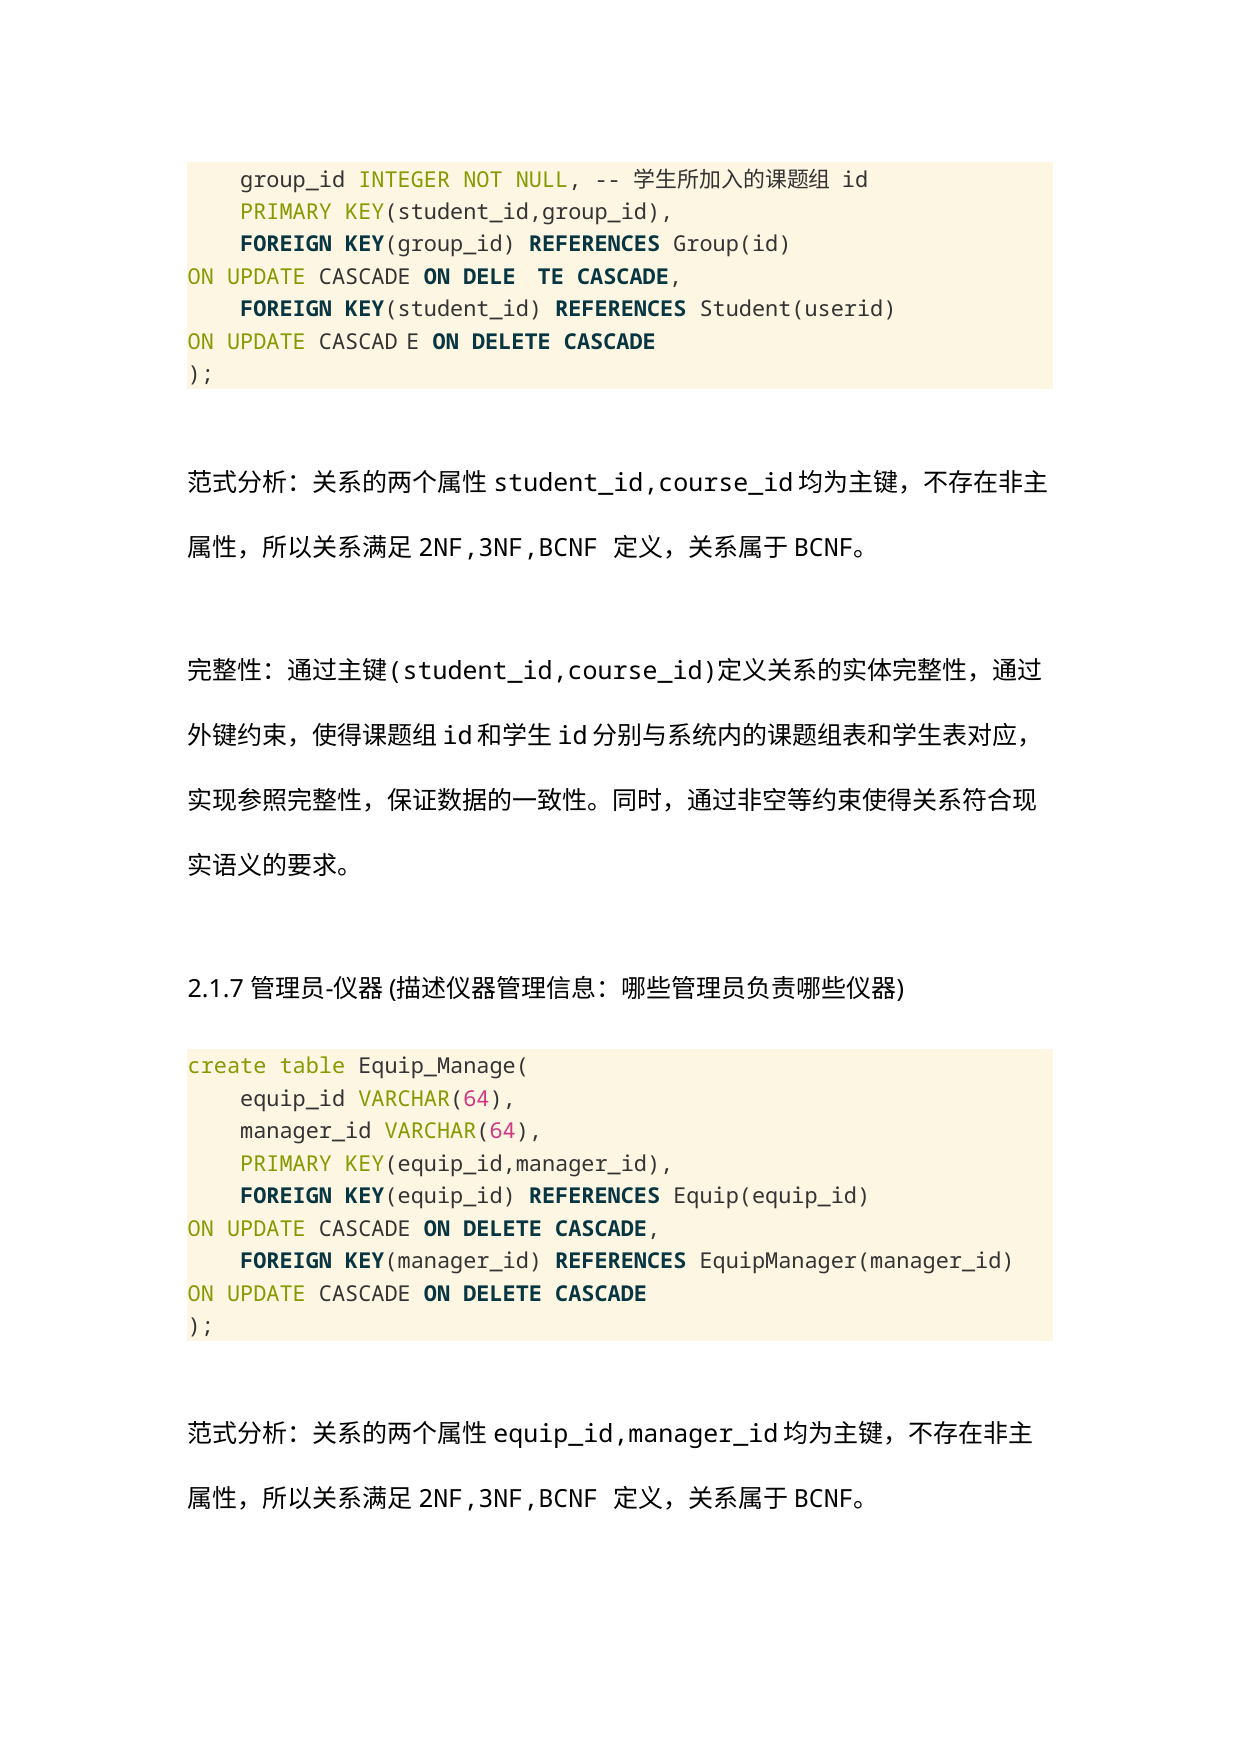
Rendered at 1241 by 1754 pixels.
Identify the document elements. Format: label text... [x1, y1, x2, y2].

text equip_id VARCHAR(64), [187, 1081, 1053, 1114]
text PRIMARY KEY(student_id,group_id), [187, 194, 1053, 227]
text PRIMARY KEY(equip_id,manager_id), [187, 1146, 1053, 1179]
text create table Equip_Manage( [187, 1049, 1053, 1081]
text 范式分析：关系的两个属性 student_id,course_id均为主键，不存在非主属性，所以关系满足 2NF,3NF,BCNF 定义，关系属于 BCNF。 [187, 448, 1053, 578]
text 范式分析：关系的两个属性 equip_id,manager_id均为主键，不存在非主属性，所以关系满足 2NF,3NF,BCNF 定义，关系属于 BCNF。 [187, 1399, 1053, 1529]
text FOREIGN KEY(equip_id) REFERENCES Equip(equip_id) ON UPDATE CASCADE ON DELETE CASCADE, [187, 1179, 1053, 1244]
text ); [187, 357, 1053, 389]
text FOREIGN KEY(group_id) REFERENCES Group(id) ON UPDATE CASCADE ON DELE TE CASCADE, [187, 227, 1053, 292]
text 2.1.7 管理员-仪器 (描述仪器管理信息：哪些管理员负责哪些仪器) [187, 954, 1053, 1019]
text FOREIGN KEY(student_id) REFERENCES Student(userid) ON UPDATE CASCAD E ON DELETE CASCADE [187, 292, 1053, 357]
text ); [187, 1309, 1053, 1341]
text group_id INTEGER NOT NULL, -- 学生所加入的课题组 id [842, 162, 1053, 194]
text 完整性：通过主键(student_id,course_id)定义关系的实体完整性，通过外键约束，使得课题组id和学生id分别与系统内的课题组表和学生表对应，实现参照完整性，保证数据的一致性。同时，通过非空等约束使得关系符合现实语义的要求。 [187, 636, 1053, 896]
text manager_id VARCHAR(64), [187, 1114, 1053, 1146]
text FOREIGN KEY(manager_id) REFERENCES EquipManager(manager_id) ON UPDATE CASCADE ON DELETE CASCADE [187, 1244, 1053, 1309]
